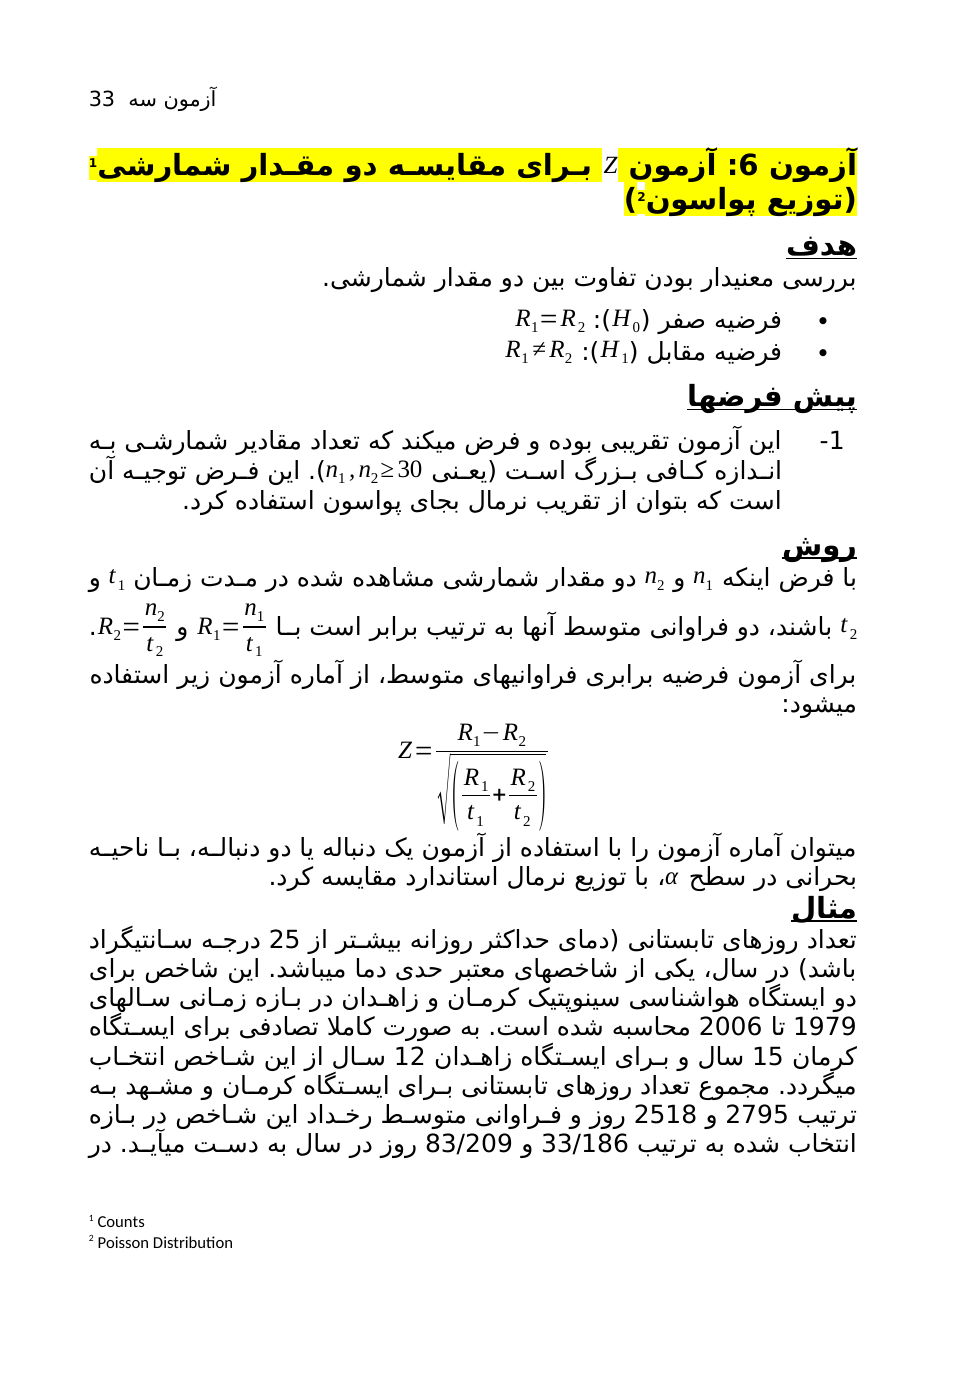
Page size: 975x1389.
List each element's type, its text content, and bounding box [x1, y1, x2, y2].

text بررسی معنی‏دار بودن تفاوت بین دو مقدار شمارشی. [89, 263, 857, 292]
text پیش فرض‏ها [89, 379, 857, 413]
text روش [89, 528, 857, 562]
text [89, 925, 857, 1158]
text مثال [89, 891, 857, 925]
text با فرض اینکه و دو مقدار شمارشی مشاهده شده در مدت زمان و باشند، دو فراوانی متوسط آن‏ها به ترتیب برابر است با و . برای آزمون فرضیه برابری فراوانی‏های متوسط، از آماره آزمون زیر استفاده می‏شود: [89, 562, 857, 718]
text هدف [89, 229, 857, 263]
text می‏توان آماره آزمون را با استفاده از آزمون یک دنباله یا دو دنباله، با ناحیه بحرانی در سطح ، با توزیع نرمال استاندارد مقایسه کرد. [89, 833, 857, 891]
list فرضیه صفر (): [89, 304, 819, 336]
list این آزمون تقریبی بوده و فرض می‏کند که تعداد مقادیر شمارشی به اندازه کافی بزرگ است (یعنی ). این فرض توجیه آن است که بتوان از تقریب نرمال بجای پواسون استفاده کرد. [89, 426, 819, 516]
list فرضیه مقابل (): [89, 336, 819, 367]
subtitle آزمون 6: آزمون برای مقایسه دو مقدار شمارشی (توزیع پواسون) [89, 148, 624, 216]
